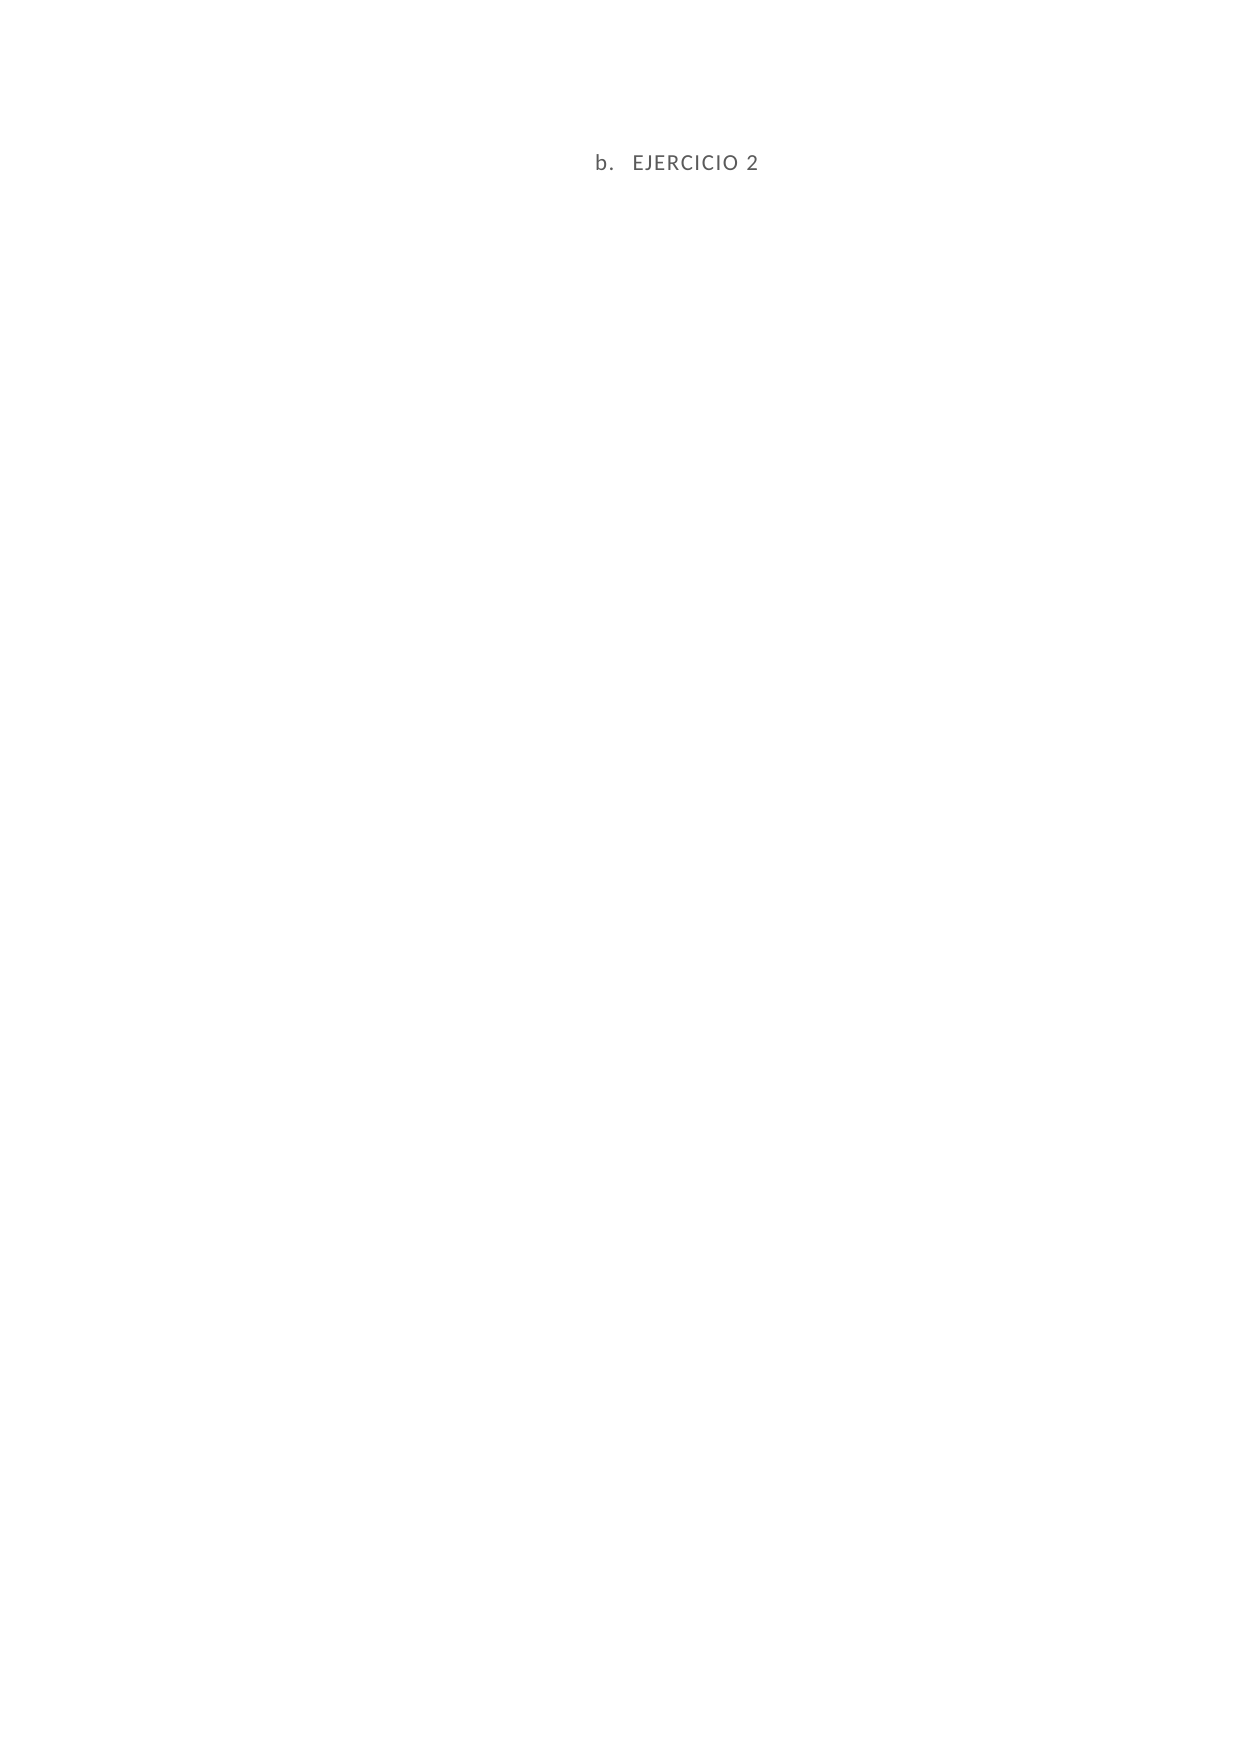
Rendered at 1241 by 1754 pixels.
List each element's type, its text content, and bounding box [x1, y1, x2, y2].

subtitle EJERCICIO 2 [290, 148, 1063, 176]
